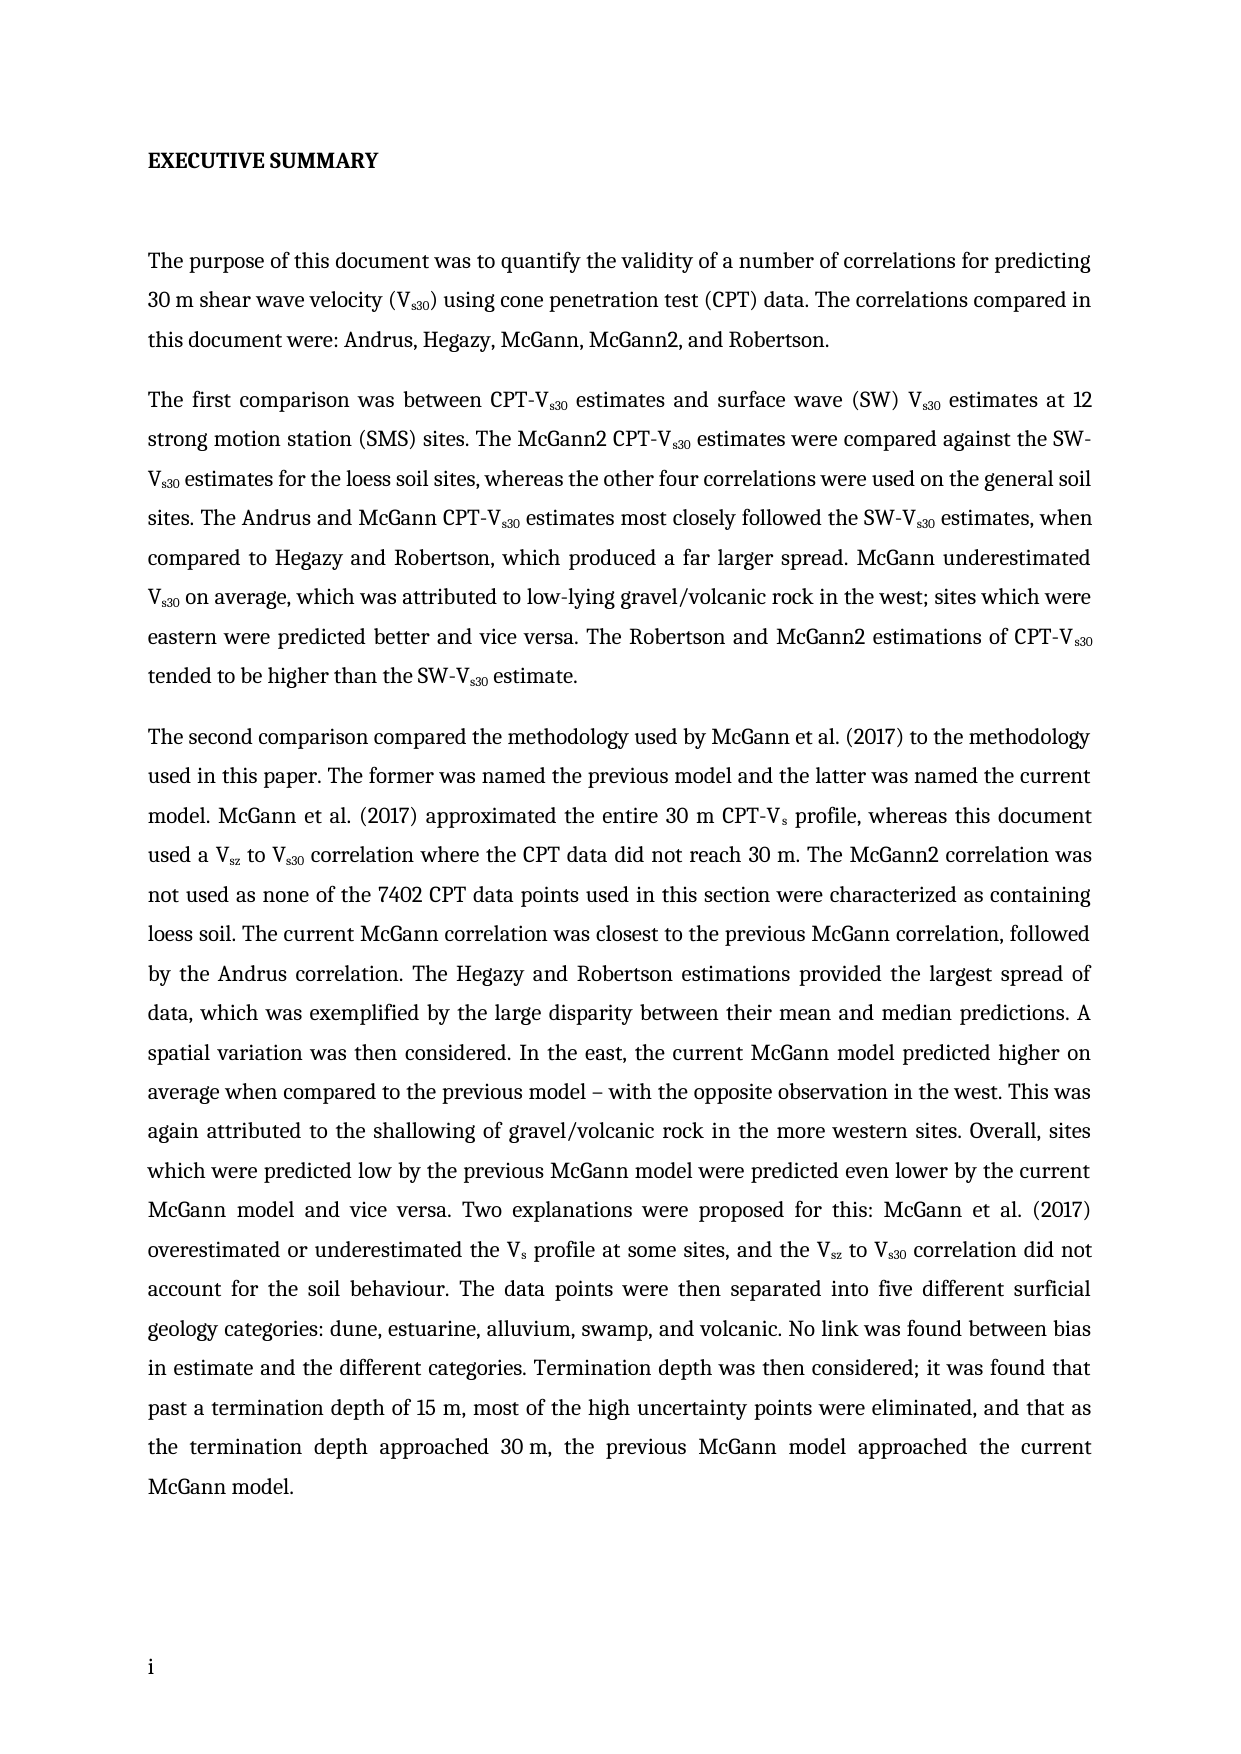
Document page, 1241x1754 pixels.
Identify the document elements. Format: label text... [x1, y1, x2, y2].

text The first comparison was between CPT-Vs30 estimates and surface wave (SW) Vs30 estimates at 12 strong motion station (SMS) sites. The McGann2 CPT-Vs30 estimates were compared against the SW-Vs30 estimates for the loess soil sites, whereas the other four correlations were used on the general soil sites. The Andrus and McGann CPT-Vs30 estimates most closely followed the SW-Vs30 estimates, when compared to Hegazy and Robertson, which produced a far larger spread. McGann underestimated Vs30 on average, which was attributed to low-lying gravel/volcanic rock in the west; sites which were eastern were predicted better and vice versa. The Robertson and McGann2 estimations of CPT-Vs30 tended to be higher than the SW-Vs30 estimate. [148, 387, 1092, 689]
text The purpose of this document was to quantify the validity of a number of correlations for predicting 30 m shear wave velocity (Vs30) using cone penetration test (CPT) data. The correlations compared in this document were: Andrus, Hegazy, McGann, McGann2, and Robertson. [148, 247, 1092, 353]
subtitle Executive Summary [148, 148, 1092, 174]
text The second comparison compared the methodology used by McGann et al. (2017) to the methodology used in this paper. The former was named the previous model and the latter was named the current model. McGann et al. (2017) approximated the entire 30 m CPT-Vs profile, whereas this document used a Vsz to Vs30 correlation where the CPT data did not reach 30 m. The McGann2 correlation was not used as none of the 7402 CPT data points used in this section were characterized as containing loess soil. The current McGann correlation was closest to the previous McGann correlation, followed by the Andrus correlation. The Hegazy and Robertson estimations provided the largest spread of data, which was exemplified by the large disparity between their mean and median predictions. A spatial variation was then considered. In the east, the current McGann model predicted higher on average when compared to the previous model – with the opposite observation in the west. This was again attributed to the shallowing of gravel/volcanic rock in the more western sites. Overall, sites which were predicted low by the previous McGann model were predicted even lower by the current McGann model and vice versa. Two explanations were proposed for this: McGann et al. (2017) overestimated or underestimated the Vs profile at some sites, and the Vsz to Vs30 correlation did not account for the soil behaviour. The data points were then separated into five different surficial geology categories: dune, estuarine, alluvium, swamp, and volcanic. No link was found between bias in estimate and the different categories. Termination depth was then considered; it was found that past a termination depth of 15 m, most of the high uncertainty points were eliminated, and that as the termination depth approached 30 m, the previous McGann model approached the current McGann model. [148, 723, 1092, 1500]
